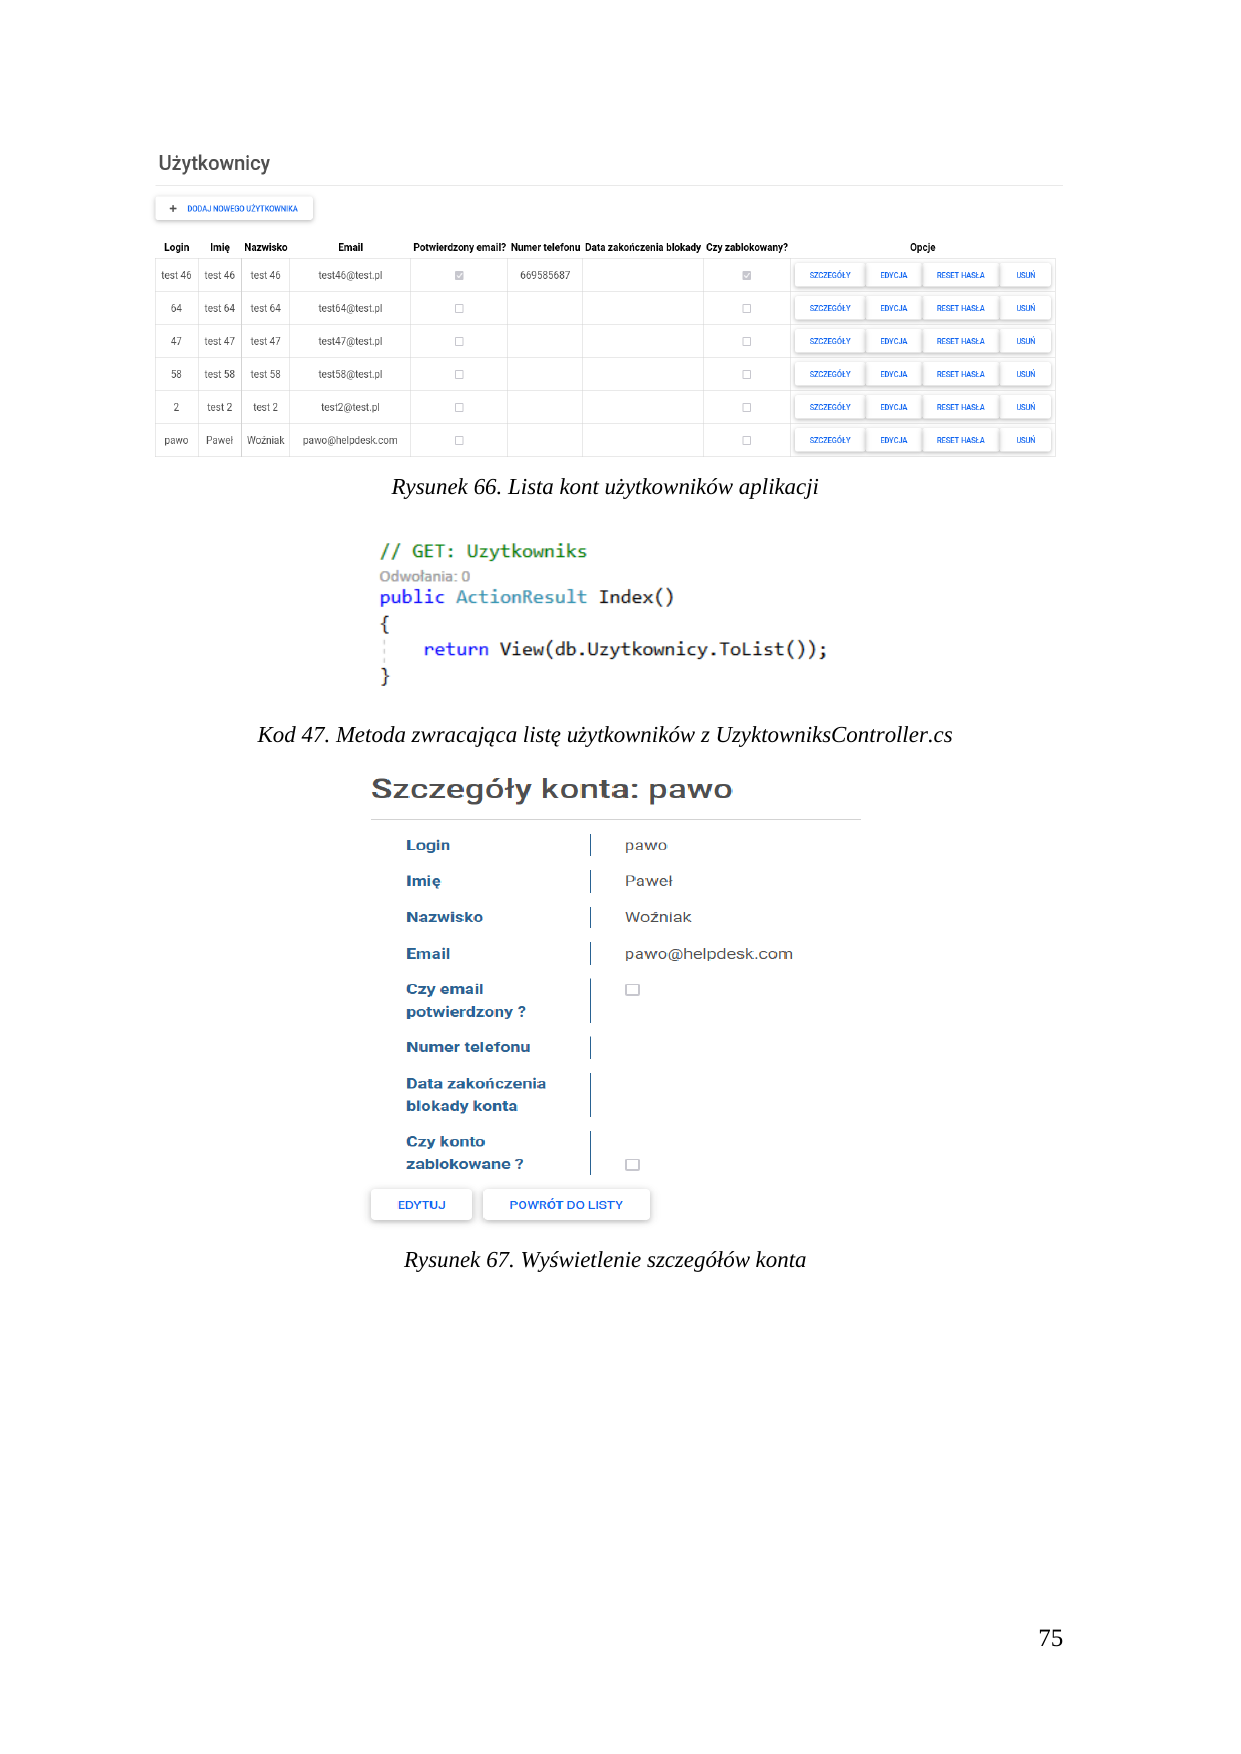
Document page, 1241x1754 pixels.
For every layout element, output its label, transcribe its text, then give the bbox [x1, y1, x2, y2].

picture [356, 772, 861, 1230]
picture [147, 147, 1063, 457]
text Rysunek 67. Wyświetlenie szczegółów konta [148, 1246, 1063, 1272]
picture [351, 523, 859, 705]
text Rysunek 66. Lista kont użytkowników aplikacji [148, 473, 1063, 499]
text Kod 47. Metoda zwracająca listę użytkowników z UzyktowniksController.cs [148, 721, 1063, 748]
